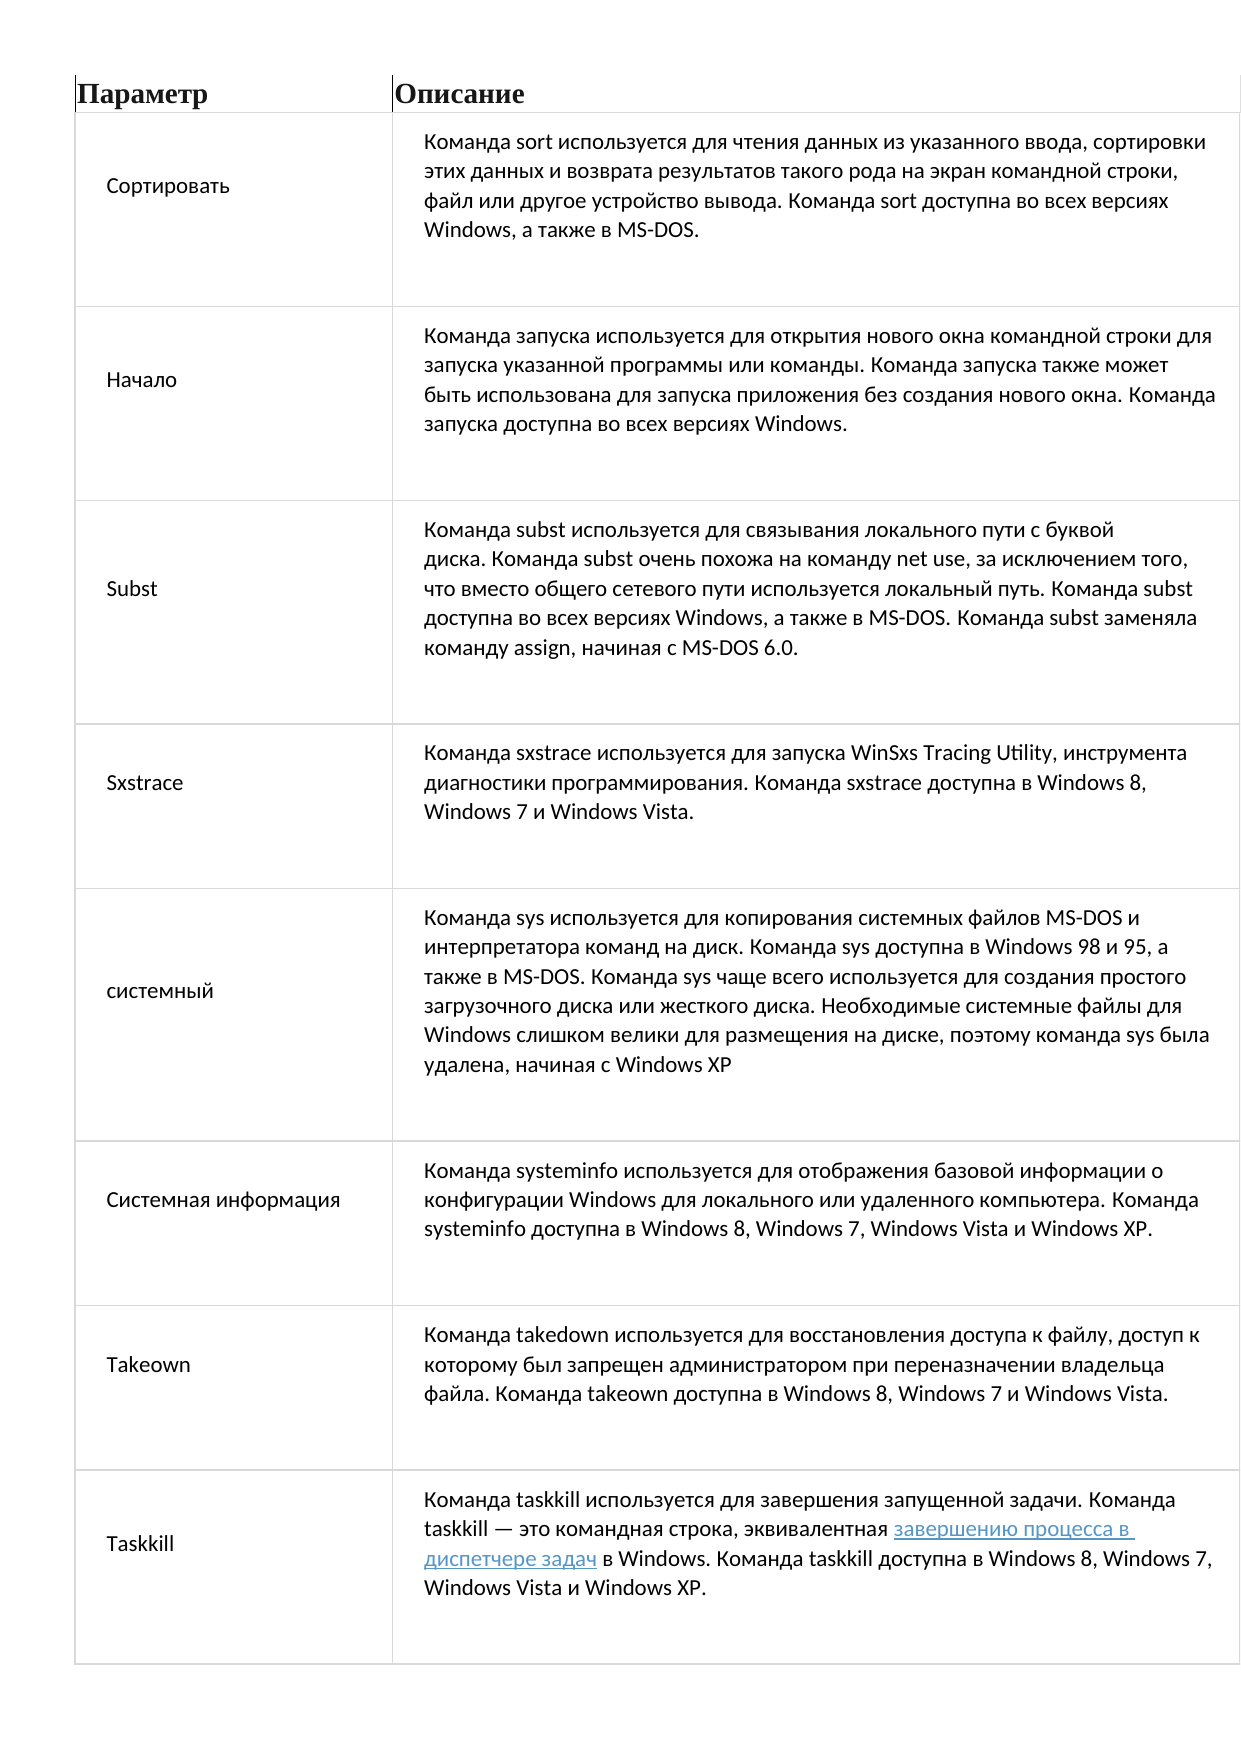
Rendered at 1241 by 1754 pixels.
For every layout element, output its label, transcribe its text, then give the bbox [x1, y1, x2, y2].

table_cell Команда systeminfo используется для отображения базовой информации о конфигурации Windows для локального или удаленного компьютера. Команда systeminfo доступна в Windows 8, Windows 7, Windows Vista и Windows XP. [393, 1142, 1239, 1305]
table_cell Taskkill [76, 1471, 392, 1663]
table_cell Команда sxstrace используется для запуска WinSxs Tracing Utility, инструмента диагностики программирования. Команда sxstrace доступна в Windows 8, Windows 7 и Windows Vista. [393, 725, 1239, 887]
table_cell Сортировать [76, 113, 392, 306]
table_cell Команда subst используется для связывания локального пути с буквой диска. Команда subst очень похожа на команду net use, за исключением того, что вместо общего сетевого пути используется локальный путь. Команда subst доступна во всех версиях Windows, а также в MS-DOS. Команда subst заменяла команду assign, начиная с MS-DOS 6.0. [393, 501, 1239, 723]
table_cell Команда sort используется для чтения данных из указанного ввода, сортировки этих данных и возврата результатов такого рода на экран командной строки, файл или другое устройство вывода. Команда sort доступна во всех версиях Windows, а также в MS-DOS. [393, 113, 1239, 306]
table_cell Sxstrace [76, 725, 392, 887]
table_header Параметр [76, 75, 392, 112]
table_cell Subst [76, 501, 392, 723]
table_cell Команда taskkill используется для завершения запущенной задачи. Команда taskkill — это командная строка, эквивалентная завершению процесса в диспетчере задач в Windows. Команда taskkill доступна в Windows 8, Windows 7, Windows Vista и Windows XP. [393, 1471, 1239, 1663]
table_cell Команда sys используется для копирования системных файлов MS-DOS и интерпретатора команд на диск. Команда sys доступна в Windows 98 и 95, а также в MS-DOS. Команда sys чаще всего используется для создания простого загрузочного диска или жесткого диска. Необходимые системные файлы для Windows слишком велики для размещения на диске, поэтому команда sys была удалена, начиная с Windows XP [393, 889, 1239, 1140]
table_cell Системная информация [76, 1142, 392, 1305]
table_header Описание [393, 75, 1240, 112]
table_cell Takeown [76, 1306, 392, 1469]
table_cell системный [76, 889, 392, 1140]
table_cell Команда запуска используется для открытия нового окна командной строки для запуска указанной программы или команды. Команда запуска также может быть использована для запуска приложения без создания нового окна. Команда запуска доступна во всех версиях Windows. [393, 307, 1239, 499]
table_cell Команда takedown используется для восстановления доступа к файлу, доступ к которому был запрещен администратором при переназначении владельца файла. Команда takeown доступна в Windows 8, Windows 7 и Windows Vista. [393, 1306, 1239, 1469]
table_cell Начало [76, 307, 392, 499]
